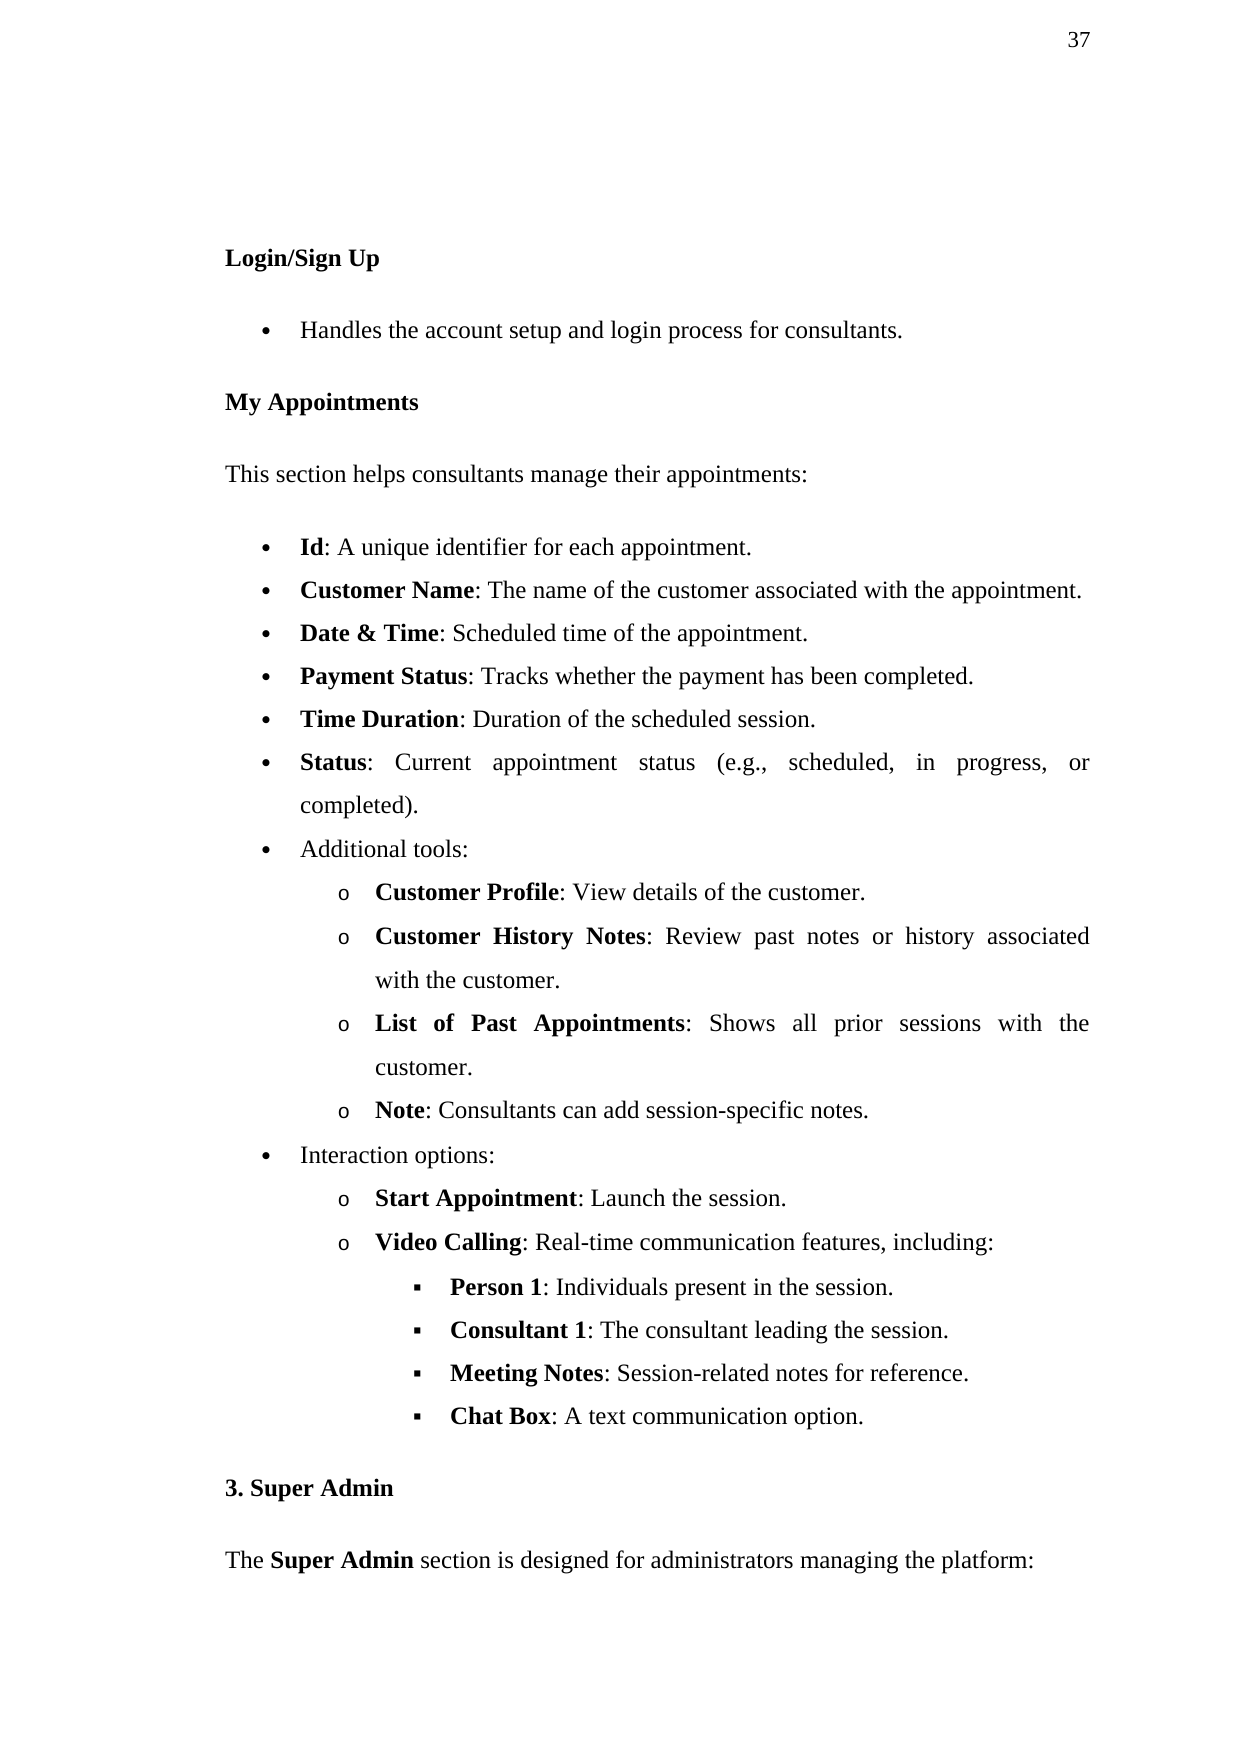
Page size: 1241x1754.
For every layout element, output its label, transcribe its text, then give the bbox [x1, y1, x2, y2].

list Start Appointment: Launch the session. [337, 1183, 1090, 1212]
list Handles the account setup and login process for consultants. [262, 315, 1090, 344]
text This section helps consultants manage their appointments: [225, 459, 1090, 488]
list Video Calling: Real-time communication features, including: [337, 1227, 1090, 1257]
text The Super Admin section is designed for administrators managing the platform: [225, 1546, 1090, 1574]
list Consultant 1: The consultant leading the session. [412, 1315, 1090, 1343]
list Additional tools: [262, 834, 1090, 862]
list List of Past Appointments: Shows all prior sessions with the customer. [337, 1008, 1090, 1081]
list Customer Profile: View details of the customer. [337, 877, 1090, 906]
list Customer Name: The name of the customer associated with the appointment. [262, 575, 1090, 604]
list Person 1: Individuals present in the session. [412, 1272, 1090, 1300]
subtitle Login/Sign Up [225, 243, 1090, 271]
list Chat Box: A text communication option. [412, 1401, 1090, 1430]
subtitle My Appointments [225, 387, 1090, 416]
list Payment Status: Tracks whether the payment has been completed. [262, 661, 1090, 690]
list Id: A unique identifier for each appointment. [262, 532, 1090, 561]
list Date & Time: Scheduled time of the appointment. [262, 618, 1090, 647]
list Status: Current appointment status (e.g., scheduled, in progress, or completed). [262, 747, 1090, 819]
subtitle 3. Super Admin [225, 1473, 1090, 1502]
list Note: Consultants can add session-specific notes. [337, 1095, 1090, 1125]
list Interaction options: [262, 1140, 1090, 1168]
list Time Duration: Duration of the scheduled session. [262, 704, 1090, 733]
list Meeting Notes: Session-related notes for reference. [412, 1358, 1090, 1387]
list Customer History Notes: Review past notes or history associated with the customer. [337, 921, 1090, 994]
